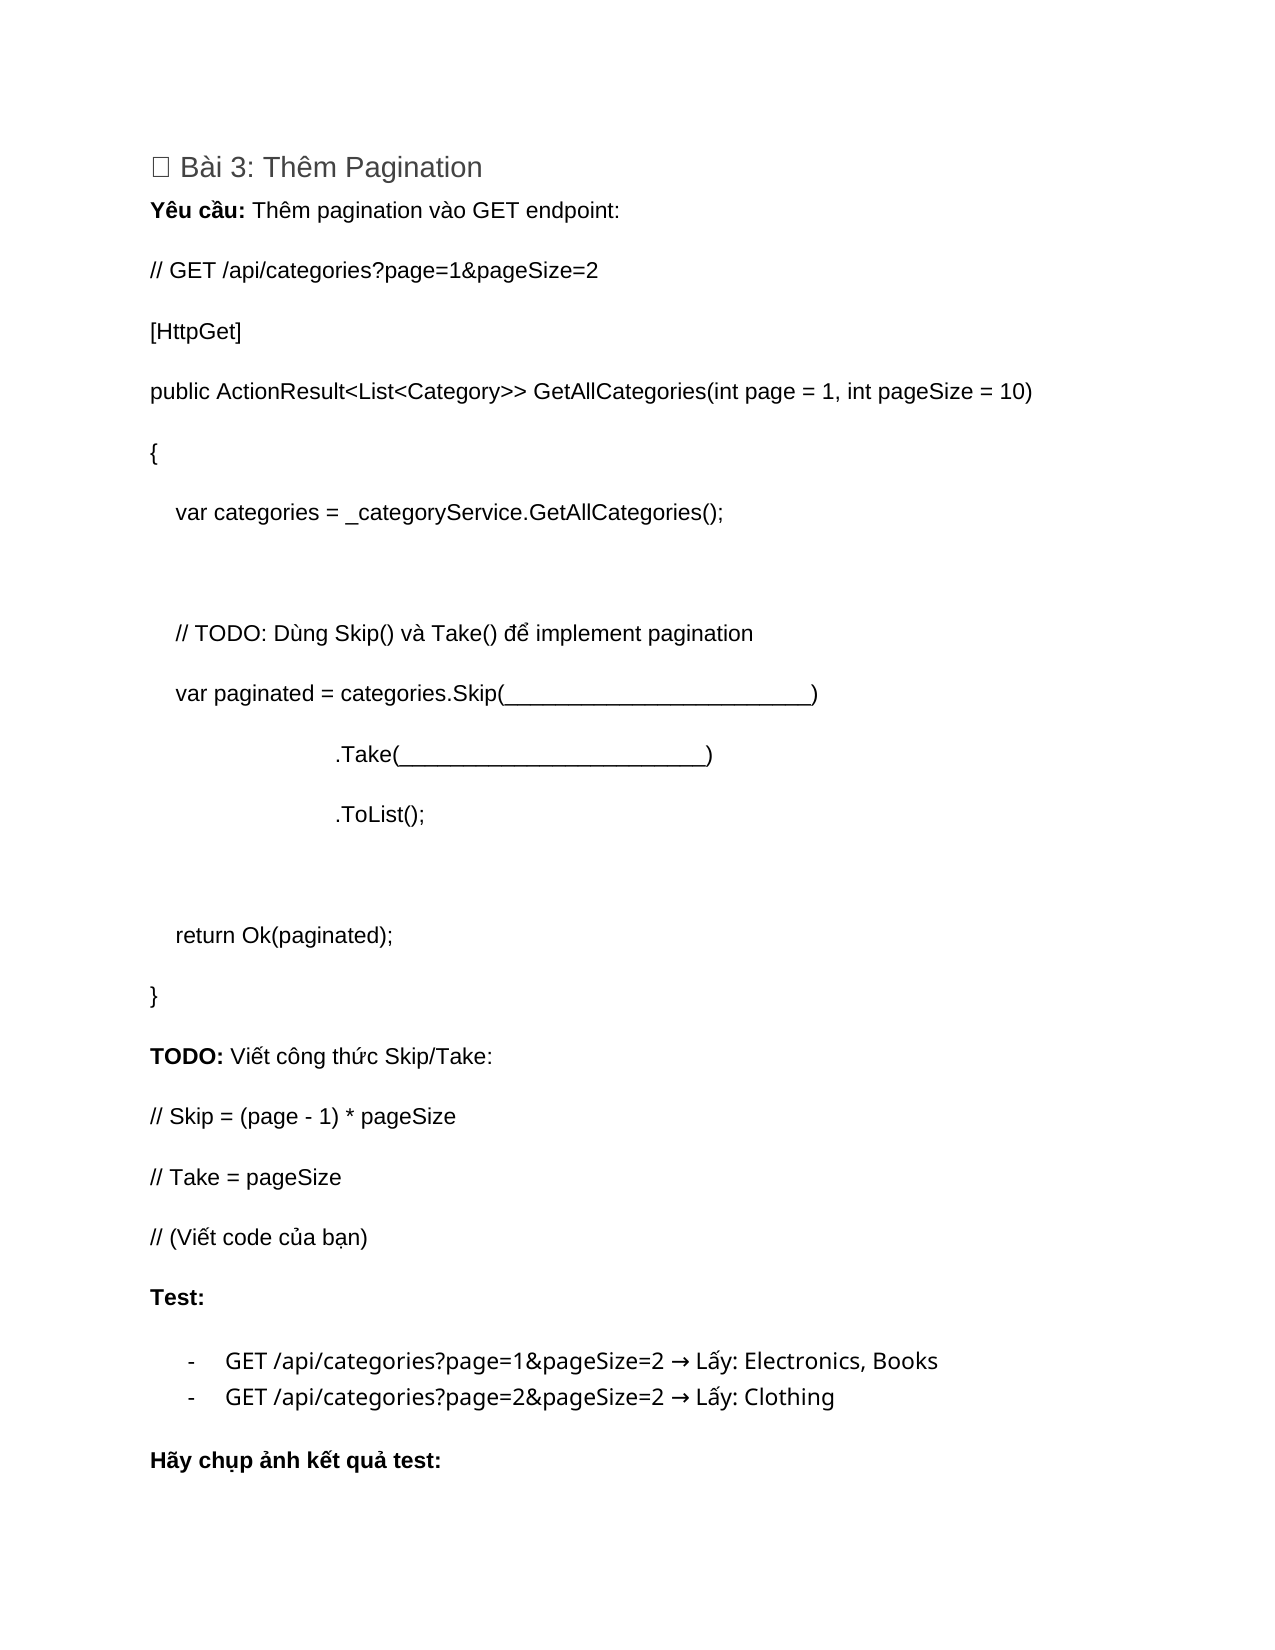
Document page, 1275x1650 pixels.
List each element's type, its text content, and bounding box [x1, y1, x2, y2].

text // Take = pageSize [150, 1163, 1125, 1190]
text // TODO: Dùng Skip() và Take() để implement pagination [150, 620, 1125, 646]
text // Skip = (page - 1) * pageSize [150, 1103, 1125, 1129]
text var paginated = categories.Skip(________________________) [150, 680, 1125, 707]
subtitle 📝 Bài 3: Thêm Pagination [150, 150, 1125, 183]
text Test: [150, 1284, 1125, 1311]
text public ActionResult<List<Category>> GetAllCategories(int page = 1, int pageSize = 10) [150, 378, 1125, 404]
text // GET /api/categories?page=1&pageSize=2 [150, 257, 1125, 284]
text [HttpGet] [150, 318, 1125, 344]
text TODO: Viết công thức Skip/Take: [150, 1043, 1125, 1069]
text Hãy chụp ảnh kết quả test: [150, 1447, 1125, 1473]
text .ToList(); [150, 801, 1125, 827]
text } [150, 982, 1125, 1009]
list GET /api/categories?page=2&pageSize=2 → Lấy: Clothing [187, 1381, 1125, 1412]
text return Ok(paginated); [150, 922, 1125, 948]
text .Take(________________________) [150, 741, 1125, 767]
text var categories = _categoryService.GetAllCategories(); [150, 499, 1125, 525]
text // (Viết code của bạn) [150, 1224, 1125, 1250]
list GET /api/categories?page=1&pageSize=2 → Lấy: Electronics, Books [187, 1345, 1125, 1376]
text Yêu cầu: Thêm pagination vào GET endpoint: [150, 197, 1125, 223]
text { [150, 438, 1125, 465]
